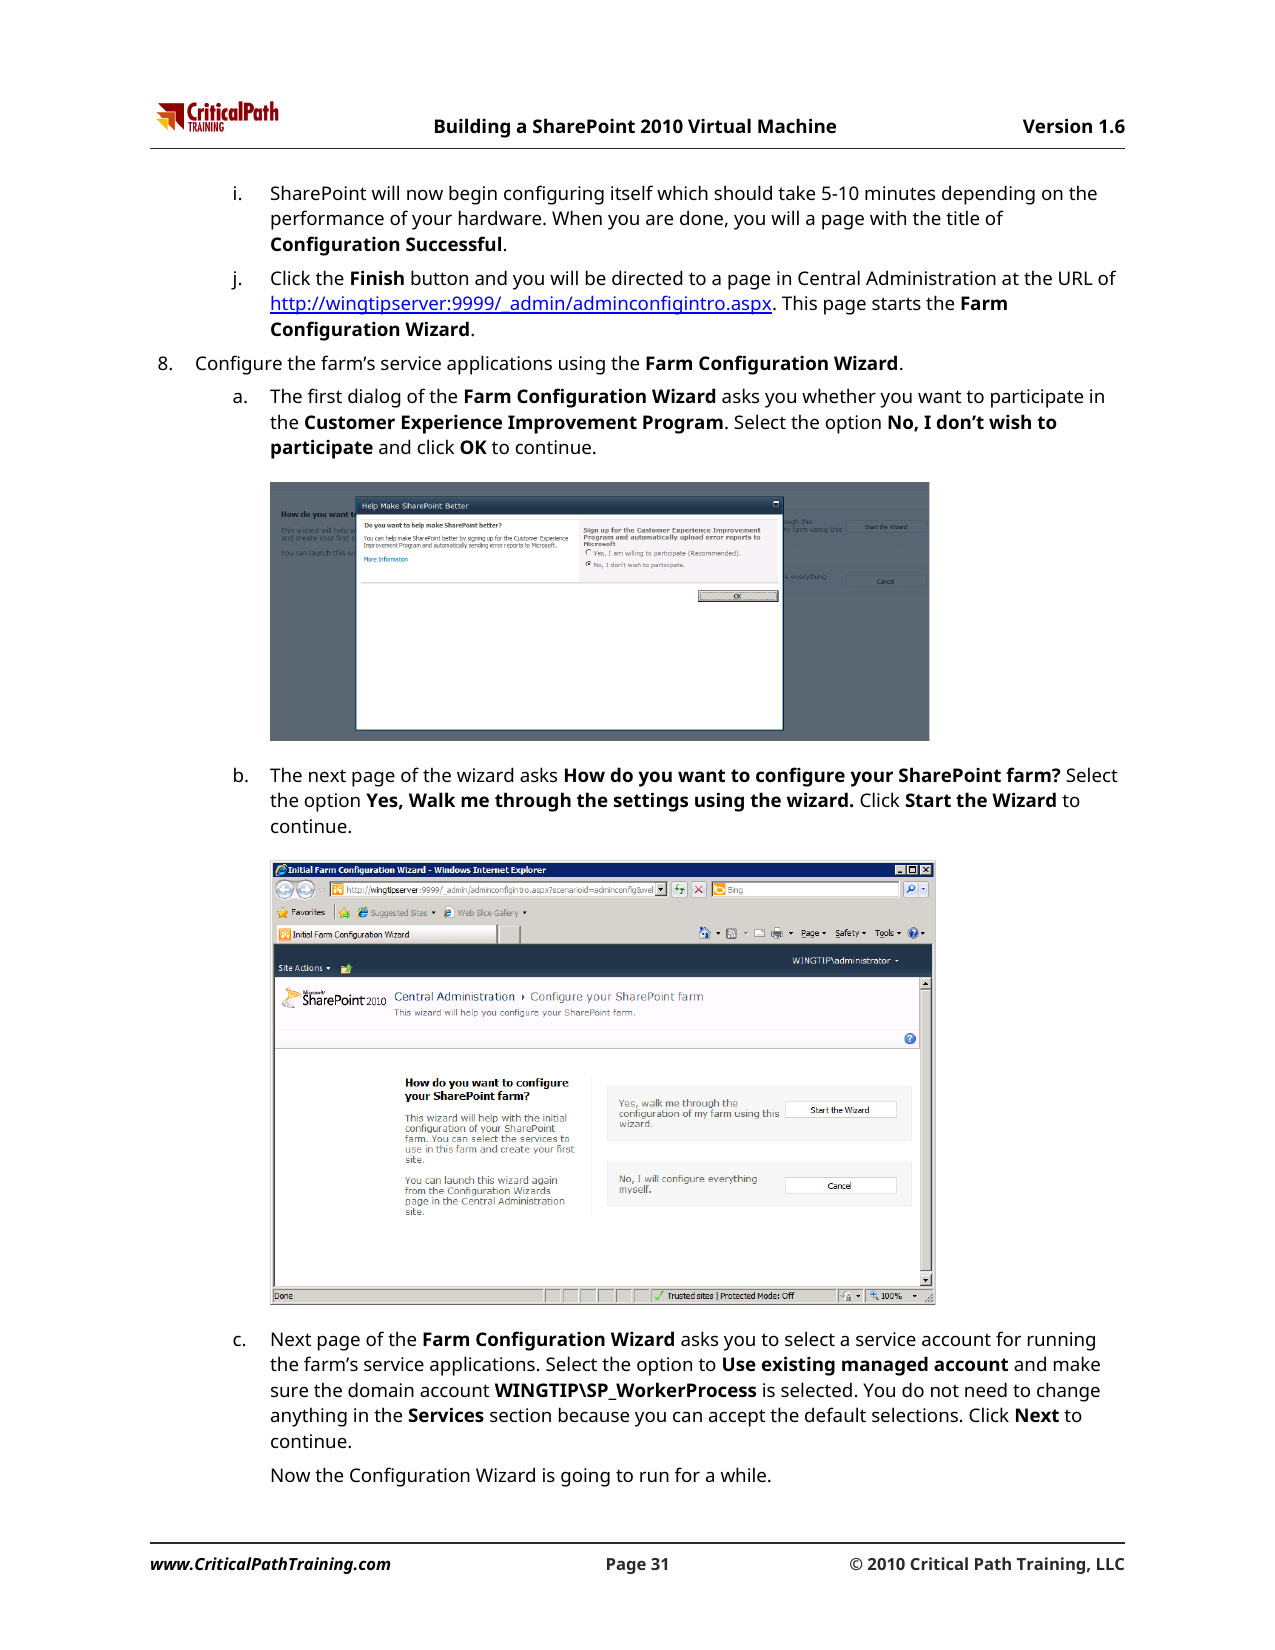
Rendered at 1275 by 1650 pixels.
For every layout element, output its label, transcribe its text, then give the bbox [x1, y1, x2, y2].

list The first dialog of the Farm Configuration Wizard asks you whether you want to participate in the Customer Experience Improvement Program. Select the option No, I don’t wish to participate and click OK to continue. [232, 384, 1125, 460]
picture [150, 100, 282, 134]
picture [270, 860, 936, 1305]
list Now the Configuration Wizard is going to run for a while. [270, 1462, 1125, 1487]
list The next page of the wizard asks How do you want to configure your SharePoint farm? Select the option Yes, Walk me through the settings using the wizard. Click Start the Wizard to continue. [232, 762, 1125, 839]
list SharePoint will now begin configuring itself which should take 5-10 minutes depending on the performance of your hardware. When you are done, you will a page with the title of Configuration Successful. [232, 180, 1125, 257]
list Click the Finish button and you will be directed to a page in Central Administration at the URL of http://wingtipserver:9999/_admin/adminconfigintro.aspx. This page starts the Farm Configuration Wizard. [232, 265, 1125, 341]
list Next page of the Farm Configuration Wizard asks you to select a service account for running the farm’s service applications. Select the option to Use existing managed account and make sure the domain account WINGTIP\SP_WorkerProcess is selected. You do not need to change anything in the Services section because you can accept the default selections. Click Next to continue. [232, 1326, 1125, 1454]
picture [270, 482, 930, 741]
text Configure the farm’s service applications using the Farm Configuration Wizard. [157, 350, 1125, 375]
